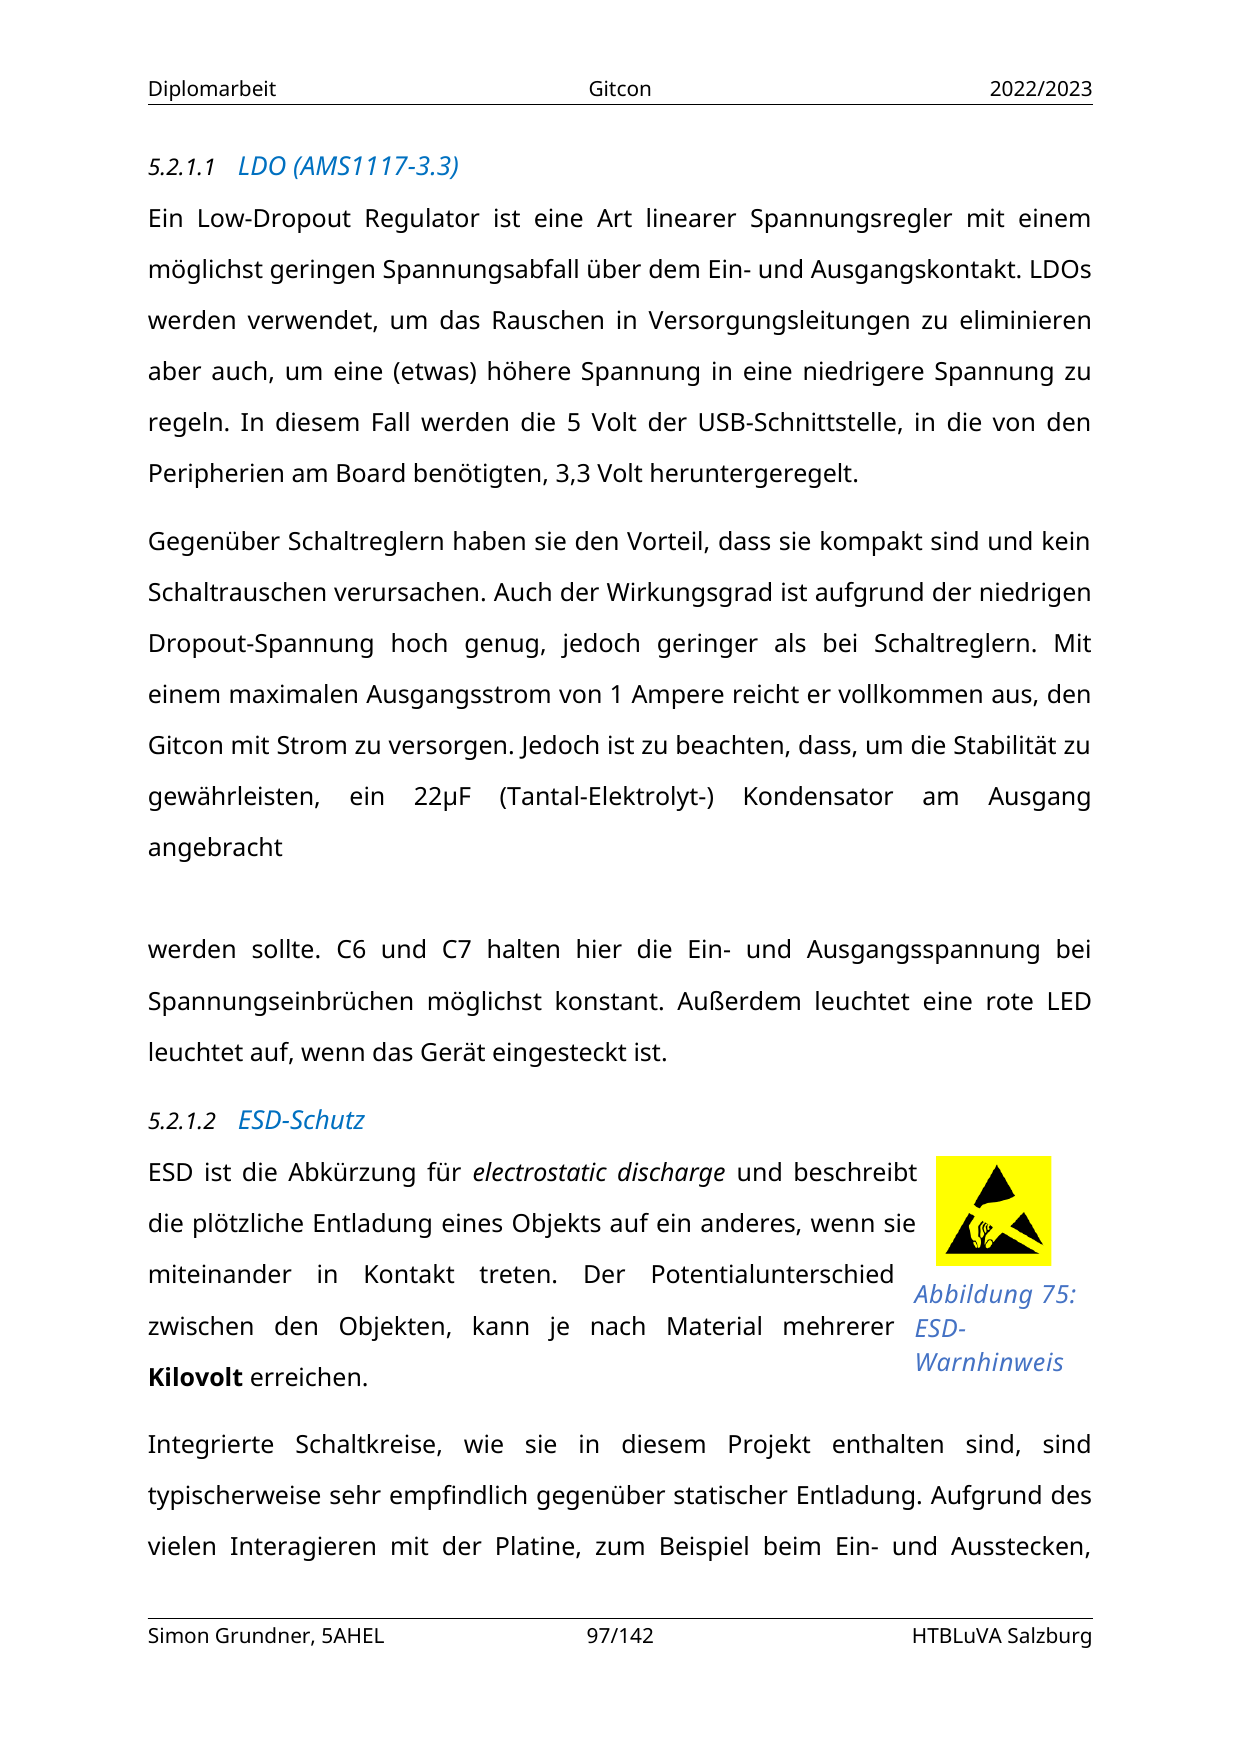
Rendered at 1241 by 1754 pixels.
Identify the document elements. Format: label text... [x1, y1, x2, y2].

subtitle LDO (AMS1117-3.3) [148, 148, 1093, 183]
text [148, 1427, 1093, 1563]
text ESD ist die Abkürzung für electrostatic discharge und beschreibt die plötzliche Entladung eines Objekts auf ein anderes, wenn sie miteinander in Kontakt treten. Der Potentialunterschied zwischen den Objekten, kann je nach Material mehrerer Kilovolt erreichen. [148, 1155, 1093, 1393]
subtitle ESD-Schutz [148, 1102, 1093, 1137]
text Ein Low-Dropout Regulator ist eine Art linearer Spannungsregler mit einem möglichst geringen Spannungsabfall über dem Ein- und Ausgangskontakt. LDOs werden verwendet, um das Rauschen in Versorgungsleitungen zu eliminieren aber auch, um eine (etwas) höhere Spannung in eine niedrigere Spannung zu regeln. In diesem Fall werden die 5 Volt der USB-Schnittstelle, in die von den Peripherien am Board benötigten, 3,3 Volt heruntergeregelt. [148, 201, 1093, 490]
picture [936, 1156, 1052, 1266]
text Gegenüber Schaltreglern haben sie den Vorteil, dass sie kompakt sind und kein Schaltrauschen verursachen. Auch der Wirkungsgrad ist aufgrund der niedrigen Dropout-Spannung hoch genug, jedoch geringer als bei Schaltreglern. Mit einem maximalen Ausgangsstrom von 1 Ampere reicht er vollkommen aus, den Gitcon mit Strom zu versorgen. Jedoch ist zu beachten, dass, um die Stabilität zu gewährleisten, ein 22µF (Tantal-Elektrolyt-) Kondensator am Ausgang angebracht werden sollte. C6 und C7 halten hier die Ein- und Ausgangsspannung bei Spannungseinbrüchen möglichst konstant. Außerdem leuchtet eine rote LED leuchtet auf, wenn das Gerät eingesteckt ist. [148, 524, 1093, 1068]
